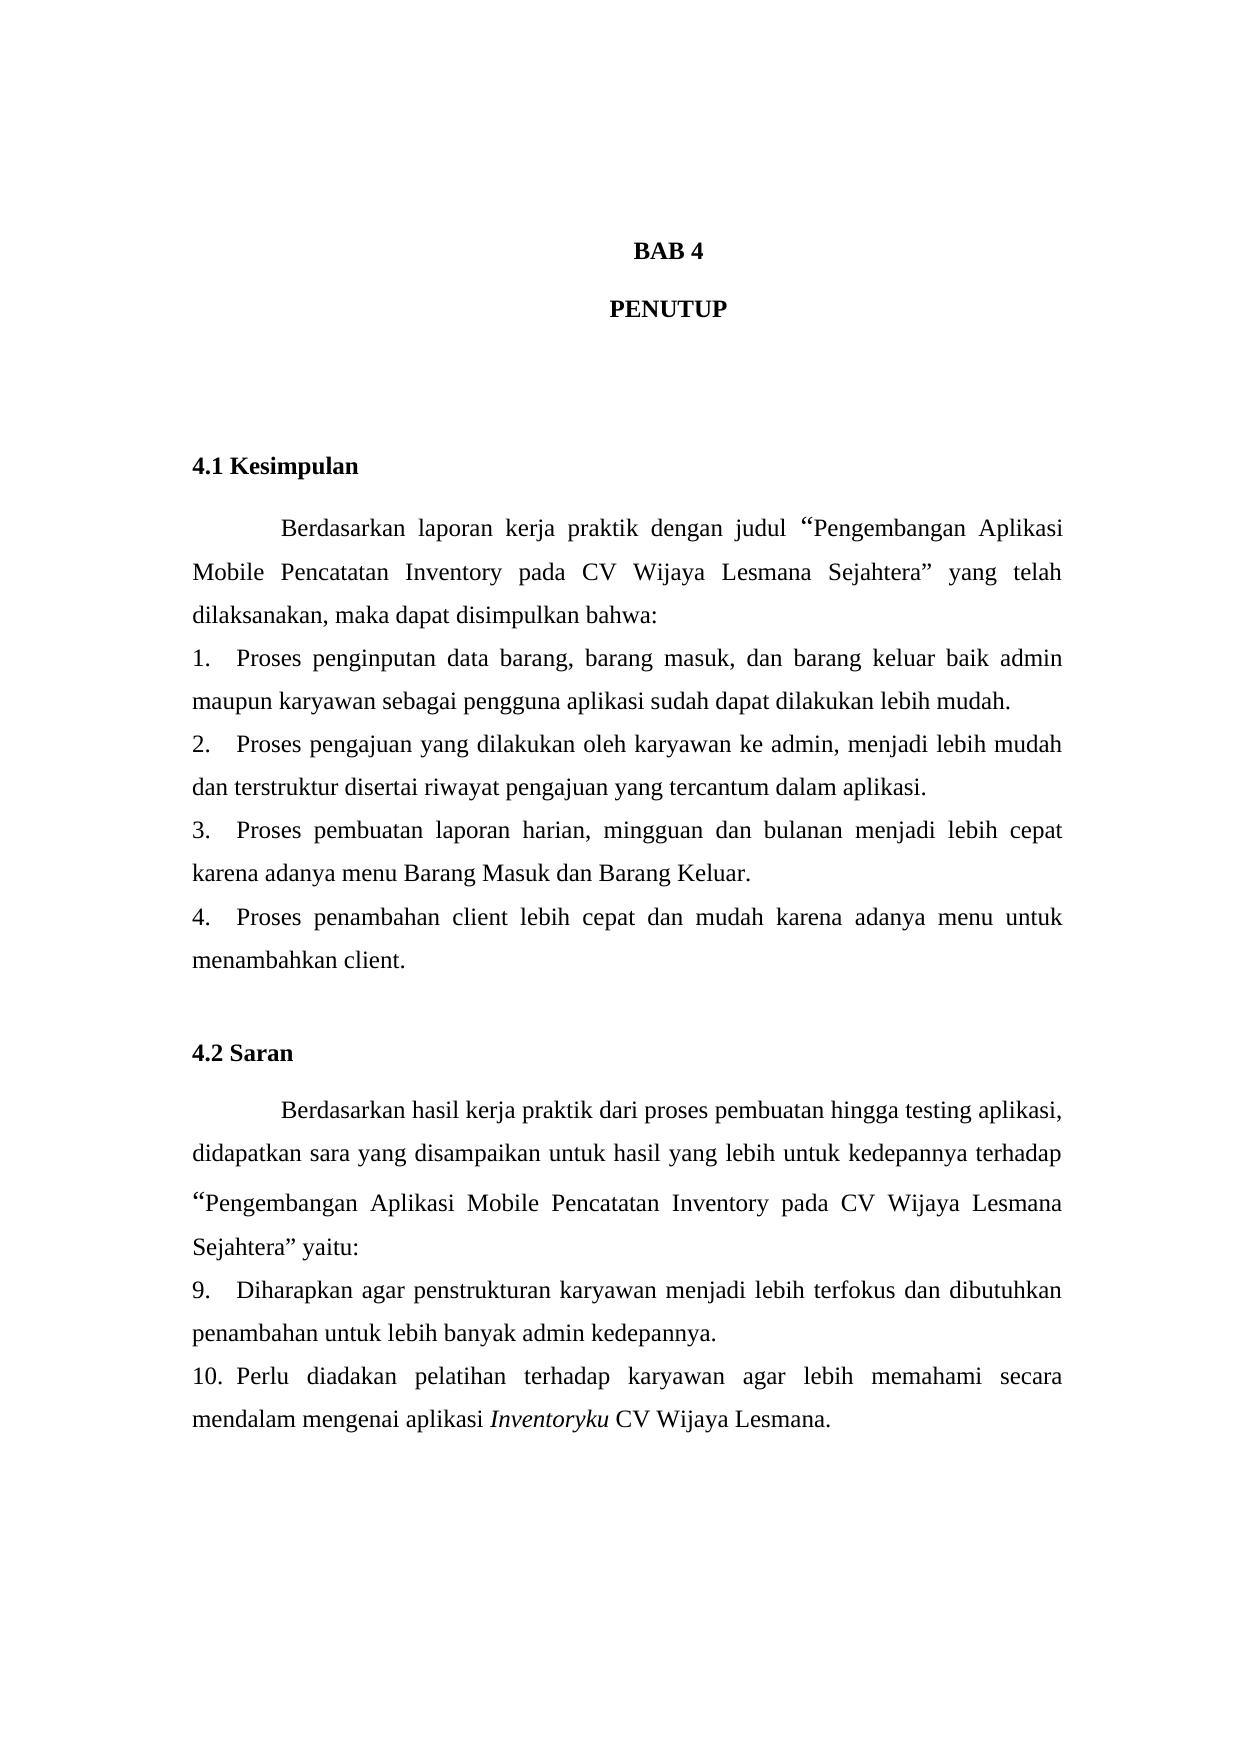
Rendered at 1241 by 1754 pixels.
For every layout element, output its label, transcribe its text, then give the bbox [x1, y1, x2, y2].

list Proses penginputan data barang, barang masuk, dan barang keluar baik admin maupun karyawan sebagai pengguna aplikasi sudah dapat dilakukan lebih mudah. [192, 643, 1063, 715]
text Berdasarkan laporan kerja praktik dengan judul “Pengembangan Aplikasi Mobile Pencatatan Inventory pada CV Wijaya Lesmana Sejahtera” yang telah dilaksanakan, maka dapat disimpulkan bahwa: [192, 509, 1063, 628]
list Perlu diadakan pelatihan terhadap karyawan agar lebih memahami secara mendalam mengenai aplikasi Inventoryku CV Wijaya Lesmana. [192, 1361, 1063, 1433]
list Proses pengajuan yang dilakukan oleh karyawan ke admin, menjadi lebih mudah dan terstruktur disertai riwayat pengajuan yang tercantum dalam aplikasi. [192, 729, 1063, 801]
list Proses penambahan client lebih cepat dan mudah karena adanya menu untuk menambahkan client. [192, 902, 1063, 973]
list Diharapkan agar penstrukturan karyawan menjadi lebih terfokus dan dibutuhkan penambahan untuk lebih banyak admin kedepannya. [192, 1275, 1063, 1347]
subtitle 4.2 Saran [192, 1038, 1063, 1067]
subtitle BAB 4 PENUTUP [273, 236, 1063, 322]
list Proses pembuatan laporan harian, mingguan dan bulanan menjadi lebih cepat karena adanya menu Barang Masuk dan Barang Keluar. [192, 815, 1063, 887]
subtitle 4.1 Kesimpulan [192, 451, 1063, 480]
text Berdasarkan hasil kerja praktik dari proses pembuatan hingga testing aplikasi, didapatkan sara yang disampaikan untuk hasil yang lebih untuk kedepannya terhadap “Pengembangan Aplikasi Mobile Pencatatan Inventory pada CV Wijaya Lesmana Sejahtera” yaitu: [192, 1095, 1063, 1261]
